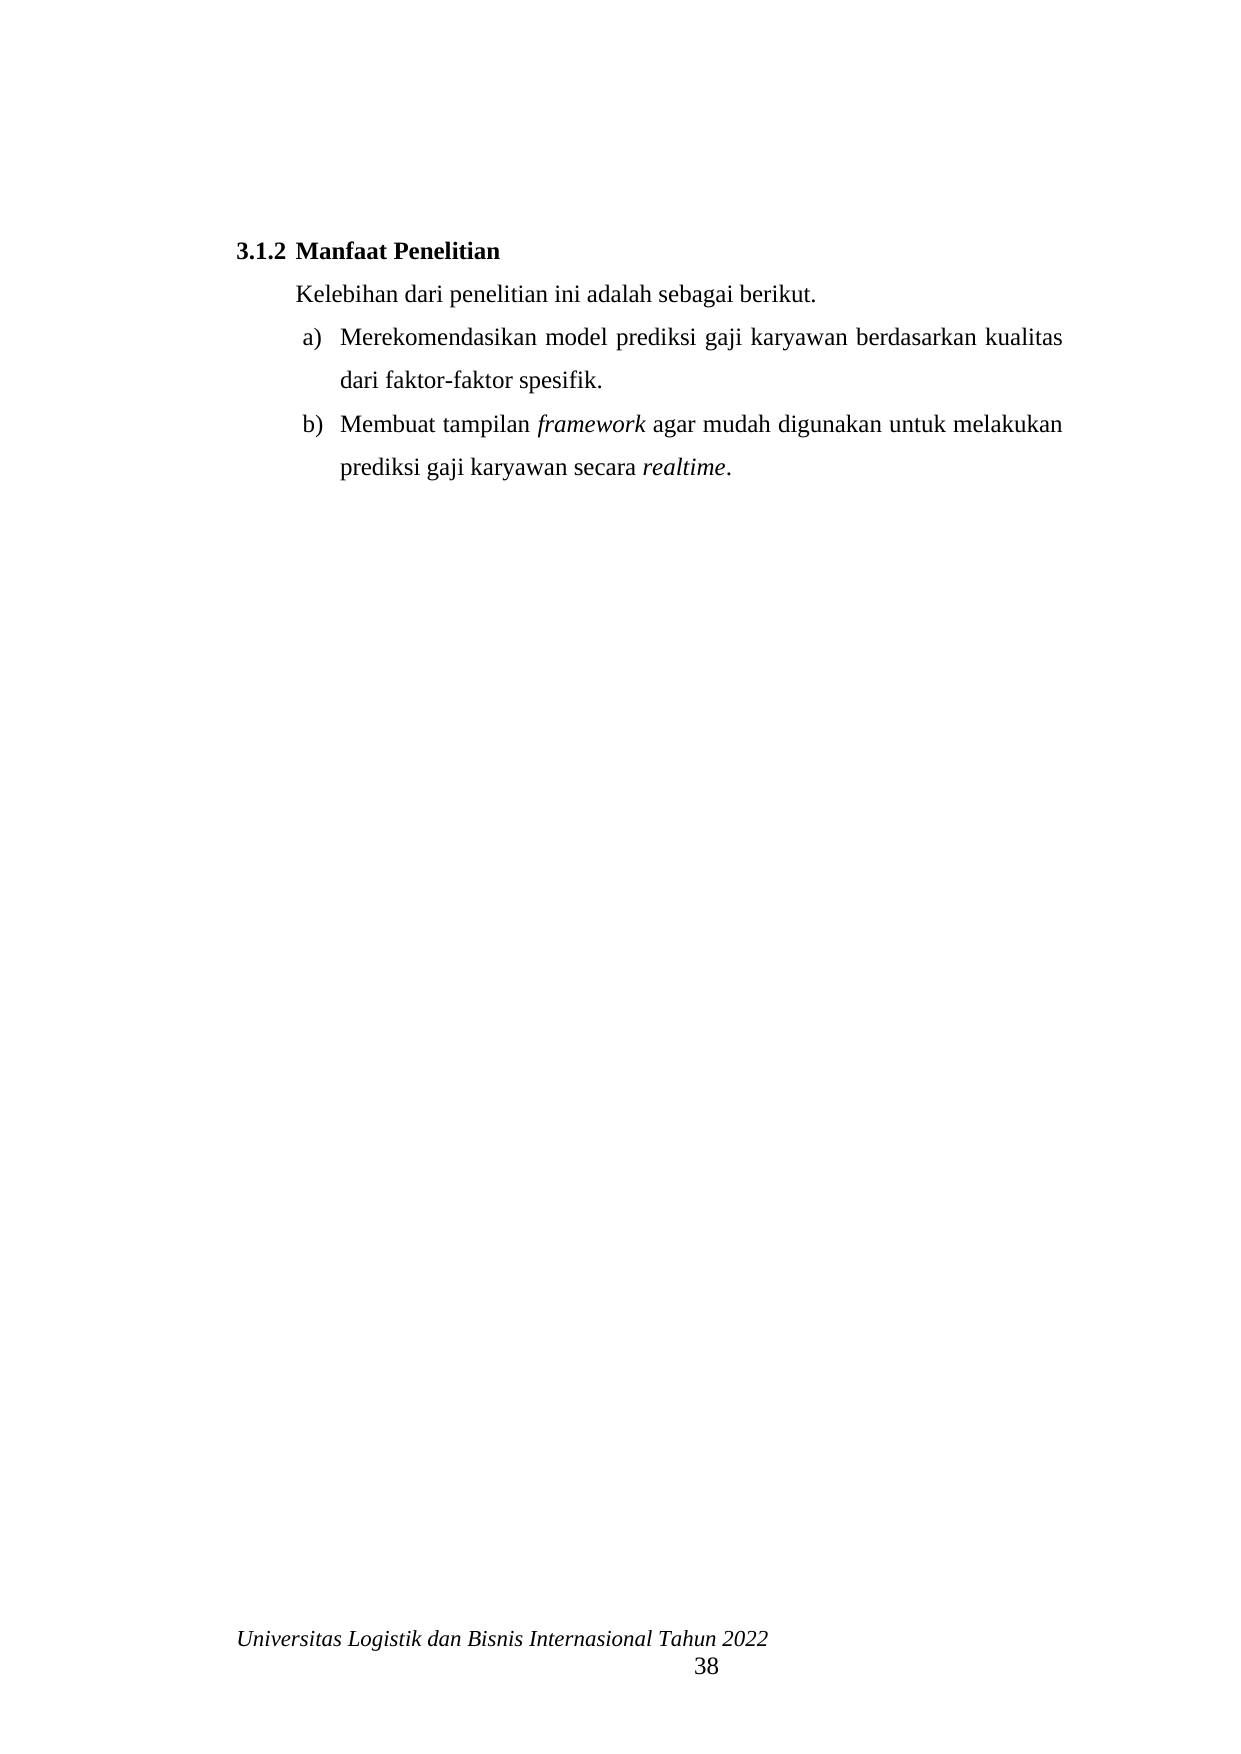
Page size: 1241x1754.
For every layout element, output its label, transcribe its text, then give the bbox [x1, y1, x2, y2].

subtitle Manfaat Penelitian [236, 236, 1063, 265]
list Merekomendasikan model prediksi gaji karyawan berdasarkan kualitas dari faktor-faktor spesifik. [302, 322, 1063, 394]
list Membuat tampilan framework agar mudah digunakan untuk melakukan prediksi gaji karyawan secara realtime. [302, 409, 1063, 481]
text Kelebihan dari penelitian ini adalah sebagai berikut. [236, 279, 1063, 308]
